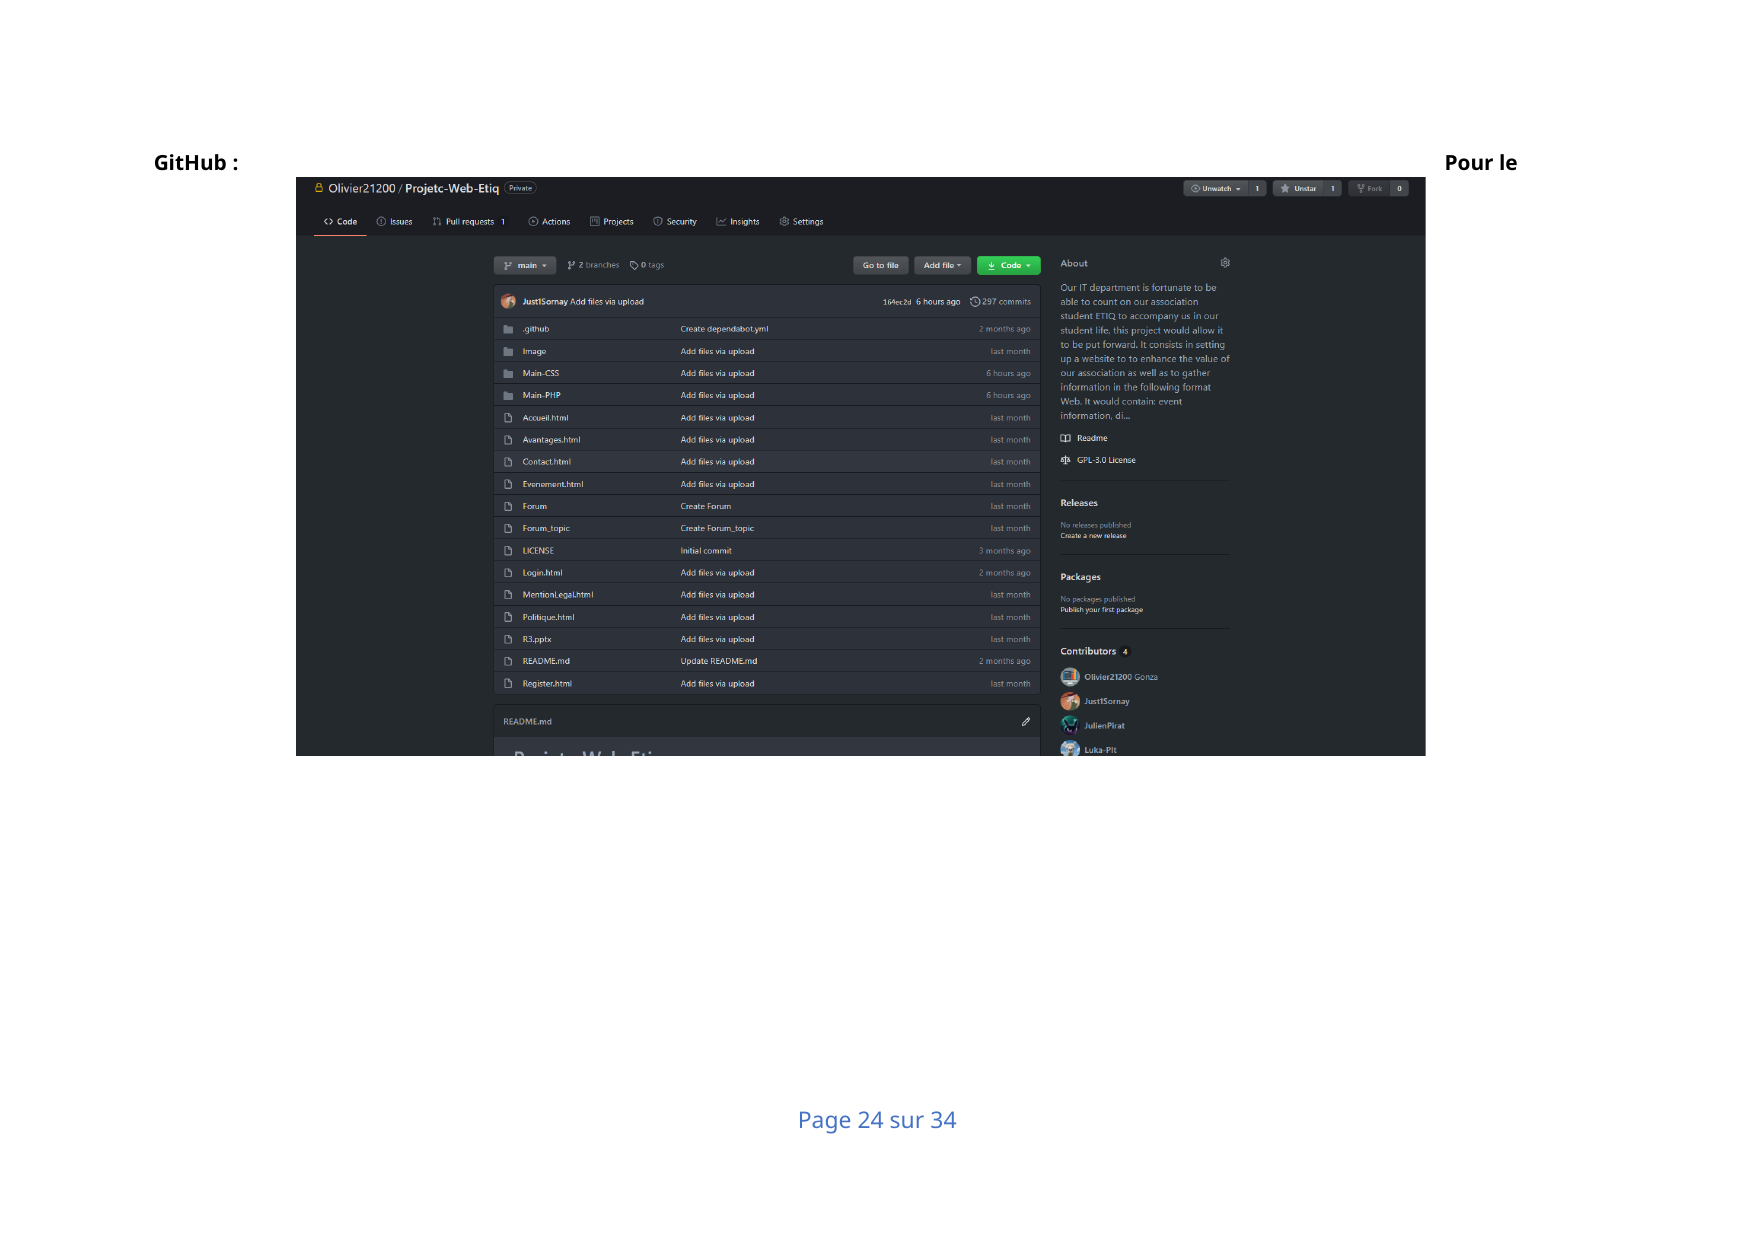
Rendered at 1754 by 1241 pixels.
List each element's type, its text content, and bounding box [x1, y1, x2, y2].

text GitHub : Pour le stockage de la bêta et partage du code(maquette + système de log et de branche de projet). [148, 148, 1606, 176]
picture [296, 177, 1426, 756]
